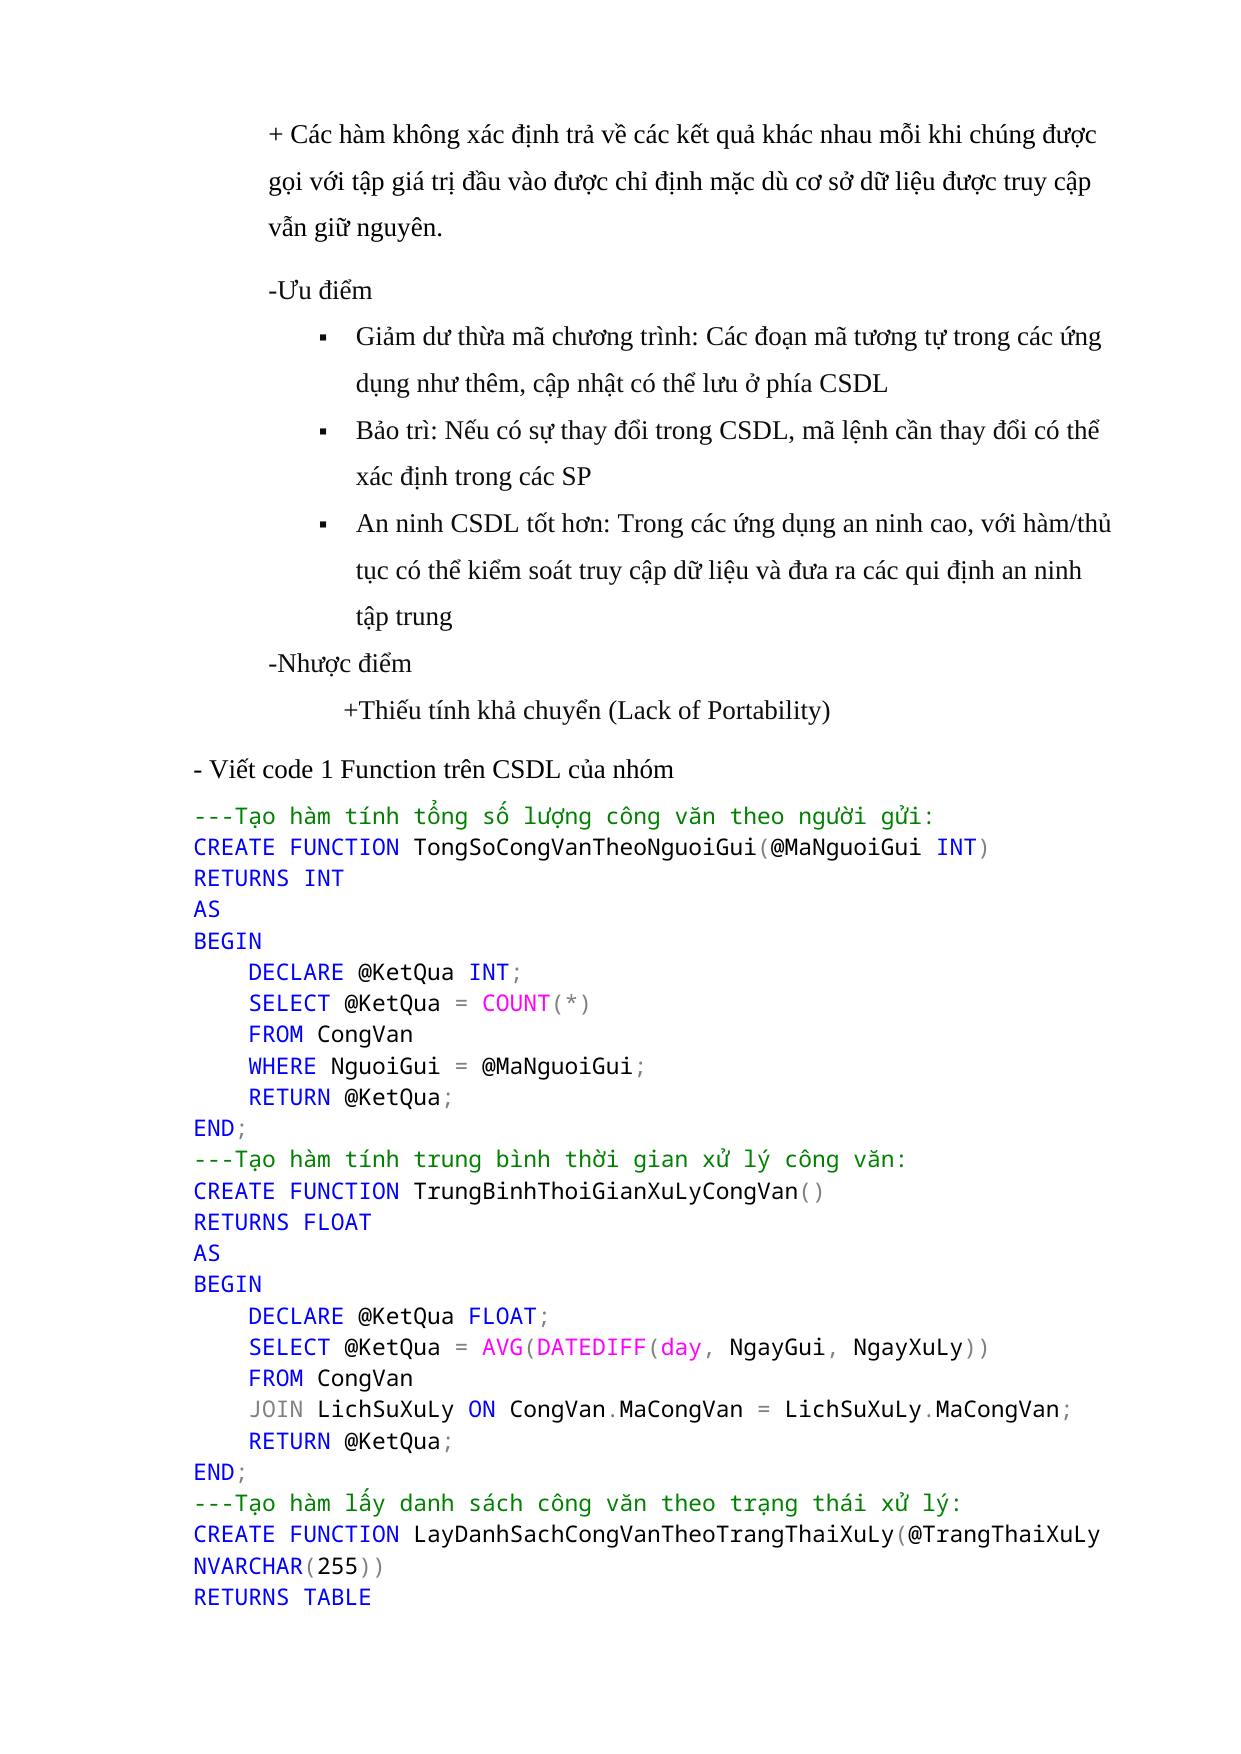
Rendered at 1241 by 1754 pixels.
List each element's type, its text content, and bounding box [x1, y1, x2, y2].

text BEGIN [193, 924, 1122, 956]
text CREATE FUNCTION LayDanhSachCongVanTheoTrangThaiXuLy(@TrangThaiXuLy NVARCHAR(255)) [193, 1518, 1122, 1581]
text ---Tạo hàm lấy danh sách công văn theo trạng thái xử lý: [193, 1487, 1122, 1518]
list Bảo trì: Nếu có sự thay đổi trong CSDL, mã lệnh cần thay đổi có thể xác định trong các SP [318, 414, 1122, 492]
text - Viết code 1 Function trên CSDL của nhóm [118, 753, 1122, 784]
text CREATE FUNCTION TrungBinhThoiGianXuLyCongVan() [193, 1174, 1122, 1206]
text RETURNS FLOAT [193, 1206, 1122, 1237]
list An ninh CSDL tốt hơn: Trong các ứng dụng an ninh cao, với hàm/thủ tục có thể kiểm soát truy cập dữ liệu và đưa ra các qui định an ninh tập trung [318, 507, 1122, 632]
text END; [193, 1456, 1122, 1487]
text + Các hàm không xác định trả về các kết quả khác nhau mỗi khi chúng được gọi với tập giá trị đầu vào được chỉ định mặc dù cơ sở dữ liệu được truy cập vẫn giữ nguyên. [268, 118, 1122, 243]
text WHERE NguoiGui = @MaNguoiGui; [193, 1049, 1122, 1081]
text BEGIN [193, 1268, 1122, 1299]
text CREATE FUNCTION TongSoCongVanTheoNguoiGui(@MaNguoiGui INT) [193, 831, 1122, 862]
text END; [193, 1112, 1122, 1143]
text RETURNS TABLE [193, 1581, 1122, 1612]
text RETURN @KetQua; [193, 1424, 1122, 1456]
text ---Tạo hàm tính tổng số lượng công văn theo người gửi: [193, 799, 1122, 831]
text FROM CongVan [193, 1018, 1122, 1049]
text AS [193, 893, 1122, 924]
text JOIN LichSuXuLy ON CongVan.MaCongVan = LichSuXuLy.MaCongVan; [193, 1393, 1122, 1424]
text DECLARE @KetQua INT; [193, 956, 1122, 987]
text DECLARE @KetQua FLOAT; [193, 1299, 1122, 1331]
text RETURN @KetQua; [193, 1081, 1122, 1112]
text SELECT @KetQua = AVG(DATEDIFF(day, NgayGui, NgayXuLy)) [193, 1331, 1122, 1362]
text -Nhược điểm [193, 647, 1122, 678]
text SELECT @KetQua = COUNT(*) [193, 987, 1122, 1018]
text AS [193, 1237, 1122, 1268]
list Giảm dư thừa mã chương trình: Các đoạn mã tương tự trong các ứng dụng như thêm, cập nhật có thể lưu ở phía CSDL [318, 320, 1122, 398]
text FROM CongVan [193, 1362, 1122, 1393]
text ---Tạo hàm tính trung bình thời gian xử lý công văn: [193, 1143, 1122, 1174]
text -Ưu điểm [237, 274, 1122, 305]
text RETURNS INT [193, 862, 1122, 893]
text +Thiếu tính khả chuyển (Lack of Portability) [268, 694, 1122, 725]
